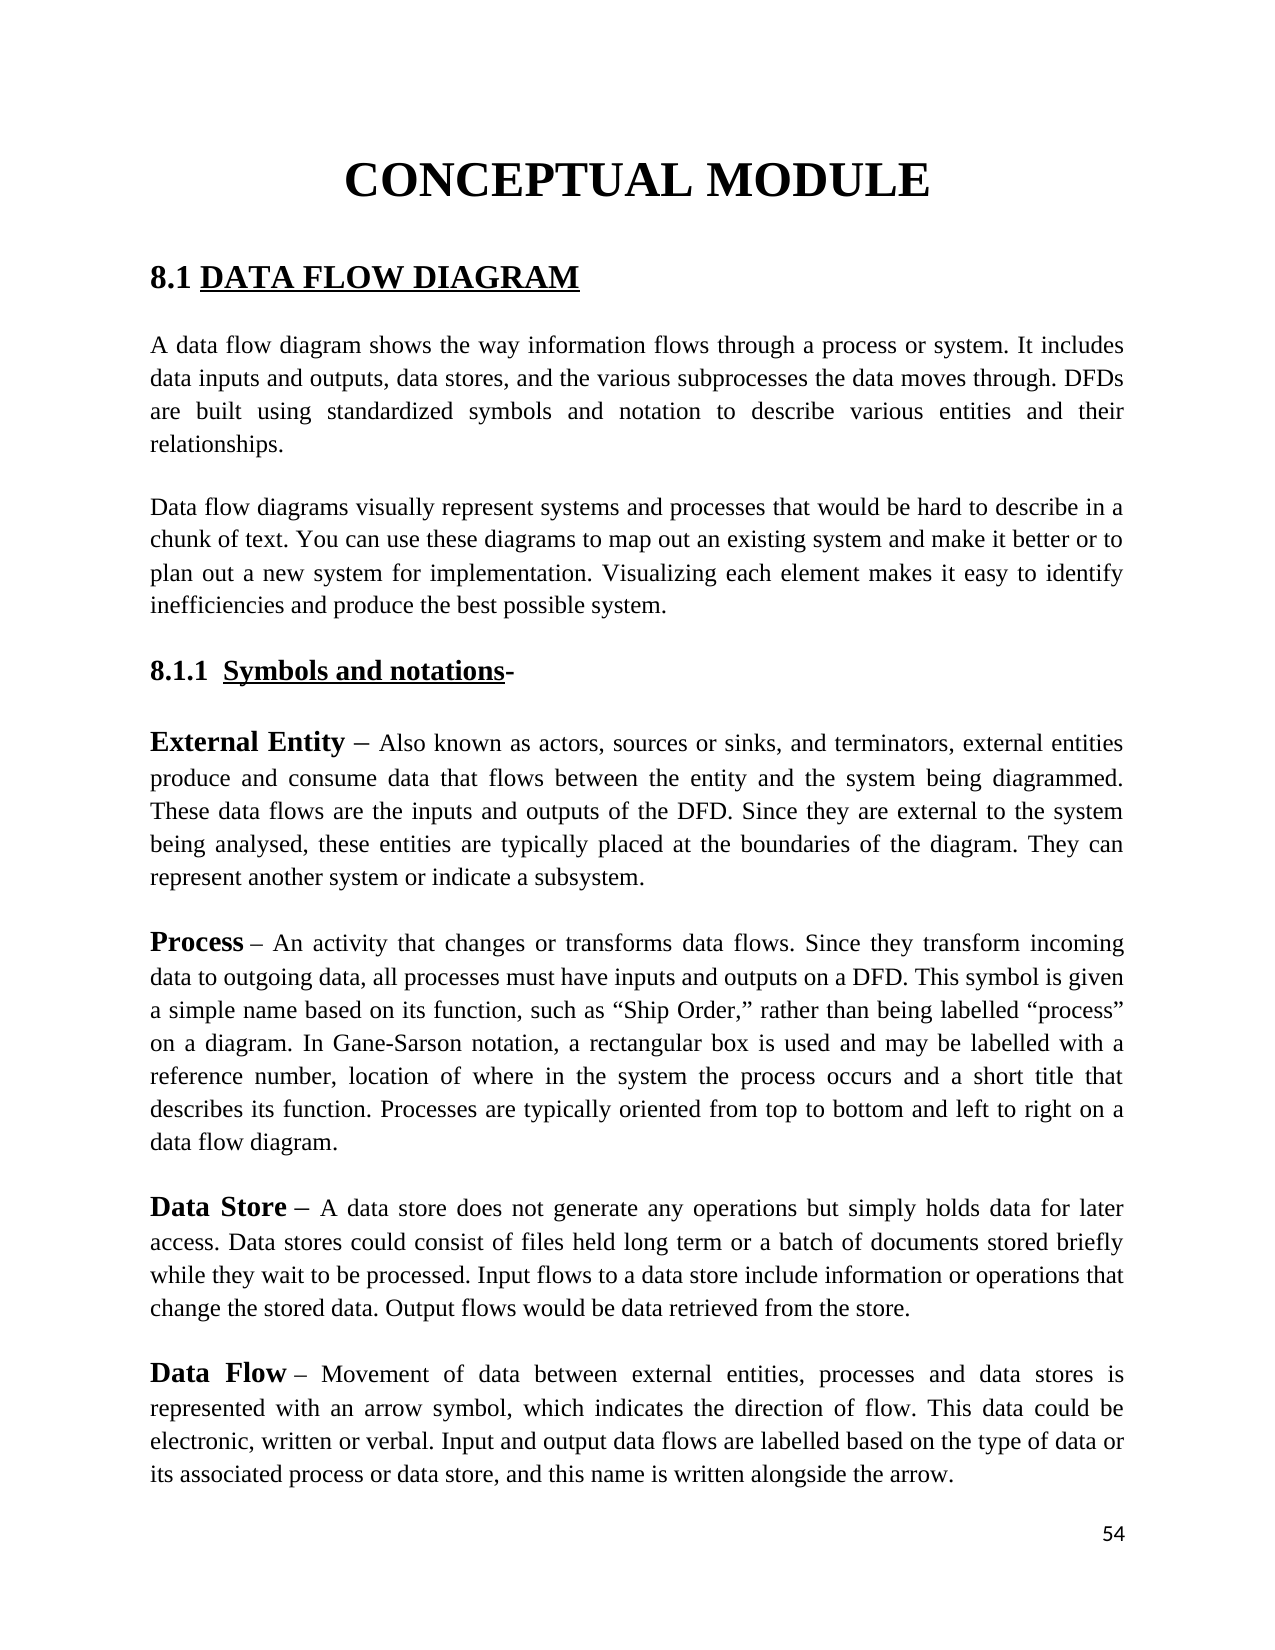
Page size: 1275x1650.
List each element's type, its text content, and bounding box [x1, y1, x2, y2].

text Data Flow – Movement of data between external entities, processes and data stores is represented with an arrow symbol, which indicates the direction of flow. This data could be electronic, written or verbal. Input and output data flows are labelled based on the type of data or its associated process or data store, and this name is written alongside the arrow. [150, 1356, 1125, 1488]
text Data Store – A data store does not generate any operations but simply holds data for later access. Data stores could consist of files held long term or a batch of documents stored briefly while they wait to be processed. Input flows to a data store include information or operations that change the stored data. Output flows would be data retrieved from the store. [150, 1189, 1125, 1322]
text Process – An activity that changes or transforms data flows. Since they transform incoming data to outgoing data, all processes must have inputs and outputs on a DFD. This symbol is given a simple name based on its function, such as “Ship Order,” rather than being labelled “process” on a diagram. In Gane-Sarson notation, a rectangular box is used and may be labelled with a reference number, location of where in the system the process occurs and a short title that describes its function. Processes are typically oriented from top to bottom and left to right on a data flow diagram. [150, 924, 1125, 1156]
text Data flow diagrams visually represent systems and processes that would be hard to describe in a chunk of text. You can use these diagrams to map out an existing system and make it better or to plan out a new system for implementation. Visualizing each element makes it easy to identify inefficiencies and produce the best possible system. [150, 492, 1125, 619]
text 8.1 DATA FLOW DIAGRAM [150, 257, 1125, 295]
text CONCEPTUAL MODULE [150, 150, 1125, 207]
text External Entity – Also known as actors, sources or sinks, and terminators, external entities produce and consume data that flows between the entity and the system being diagrammed. These data flows are the inputs and outputs of the DFD. Since they are external to the system being analysed, these entities are typically placed at the boundaries of the diagram. They can represent another system or indicate a subsystem. [150, 721, 1125, 891]
text 8.1.1 Symbols and notations- [150, 653, 1125, 686]
text A data flow diagram shows the way information flows through a process or system. It includes data inputs and outputs, data stores, and the various subprocesses the data moves through. DFDs are built using standardized symbols and notation to describe various entities and their relationships. [150, 330, 1125, 458]
